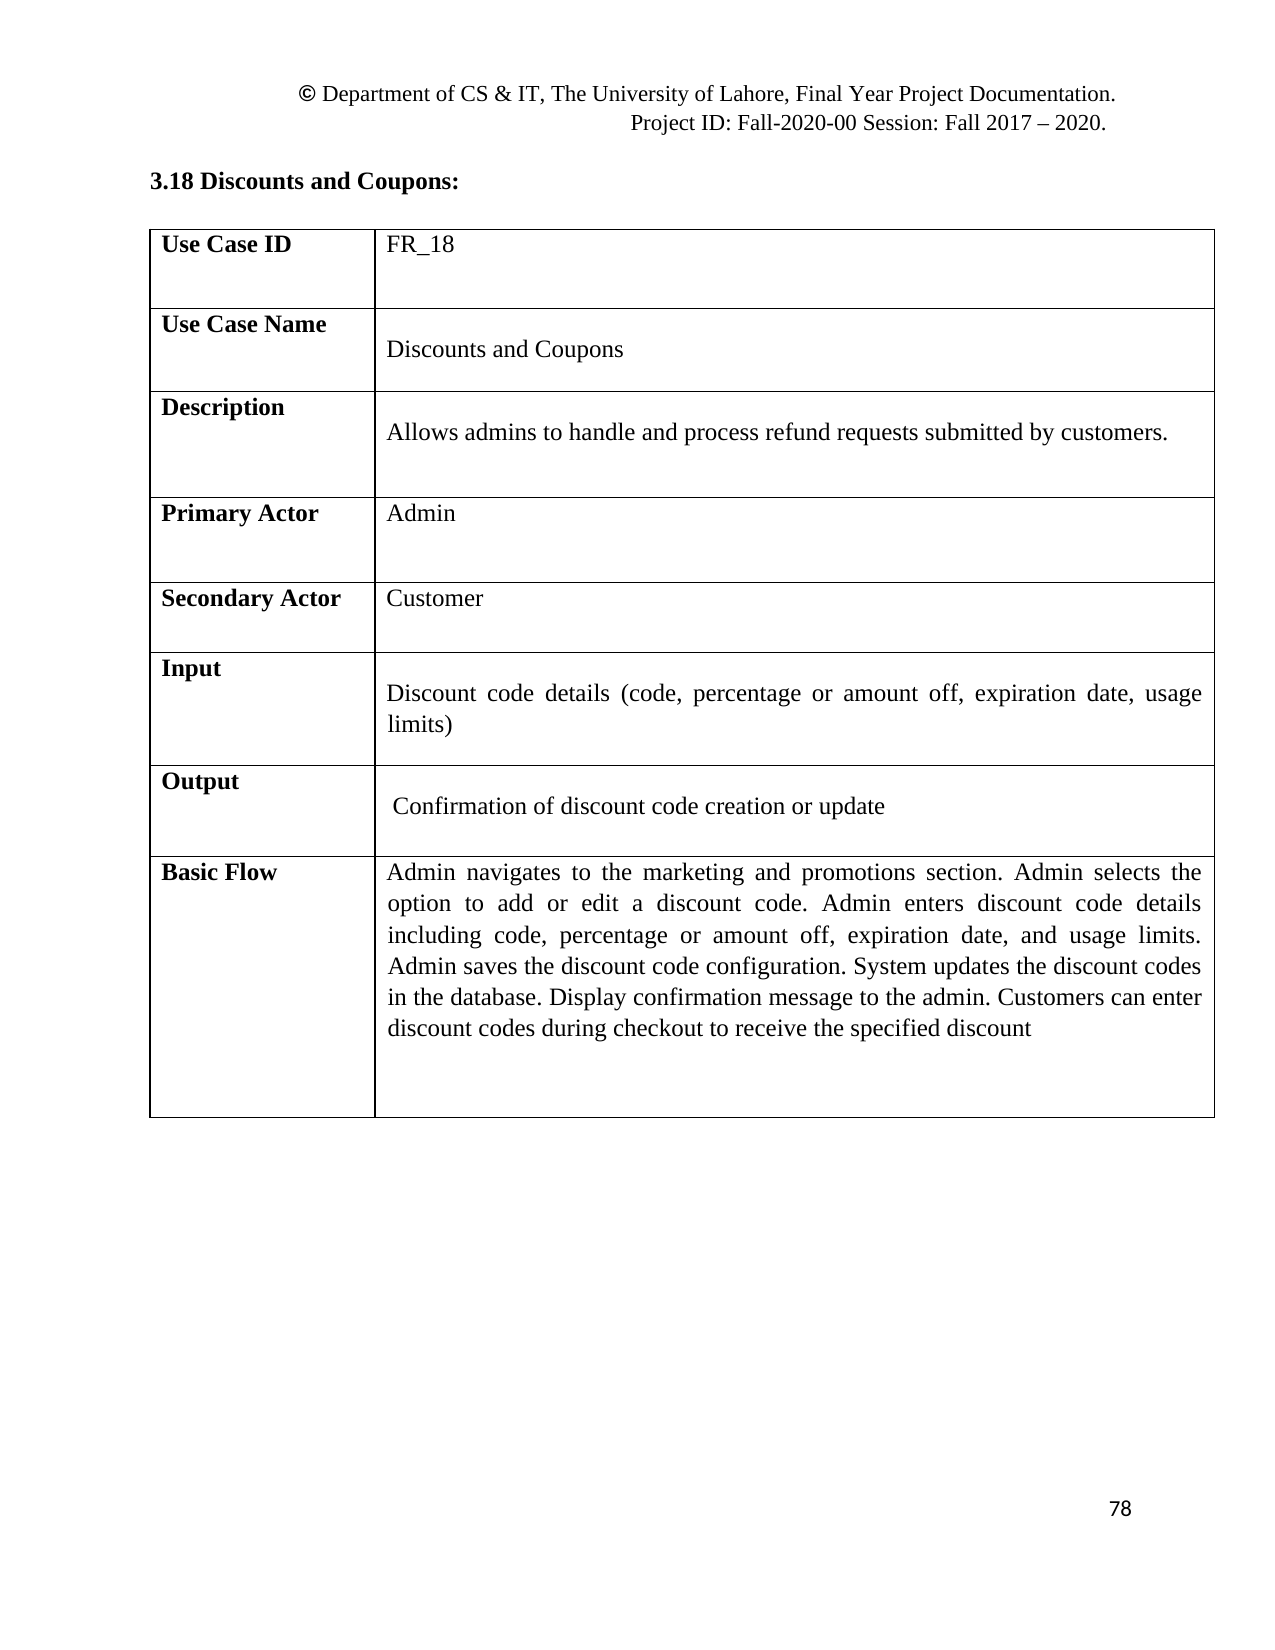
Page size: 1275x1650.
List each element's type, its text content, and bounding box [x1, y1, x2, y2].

table_cell Use Case Name [151, 309, 374, 391]
table_cell Primary Actor [151, 498, 374, 582]
subtitle 3.18 Discounts and Coupons: [150, 166, 1132, 195]
table_cell Customer [376, 583, 1214, 652]
table_header FR_18 [376, 230, 1214, 308]
table_cell Admin [376, 498, 1214, 582]
table_cell Allows admins to handle and process refund requests submitted by customers. [376, 392, 1214, 497]
table_cell Description [151, 392, 374, 497]
table_cell Output [151, 766, 374, 856]
table_cell Confirmation of discount code creation or update [376, 766, 1214, 856]
table_cell Admin navigates to the marketing and promotions section. Admin selects the option to add or edit a discount code. Admin enters discount code details including code, percentage or amount off, expiration date, and usage limits. Admin saves the discount code configuration. System updates the discount codes in the database. Display confirmation message to the admin. Customers can enter discount codes during checkout to receive the specified discount [376, 857, 1214, 1117]
table_cell Basic Flow [151, 857, 374, 1117]
table_cell Discount code details (code, percentage or amount off, expiration date, usage limits) [376, 653, 1214, 765]
table_cell Secondary Actor [151, 583, 374, 652]
table_header Use Case ID [151, 230, 374, 308]
table_cell Input [151, 653, 374, 765]
table_cell Discounts and Coupons [376, 309, 1214, 391]
